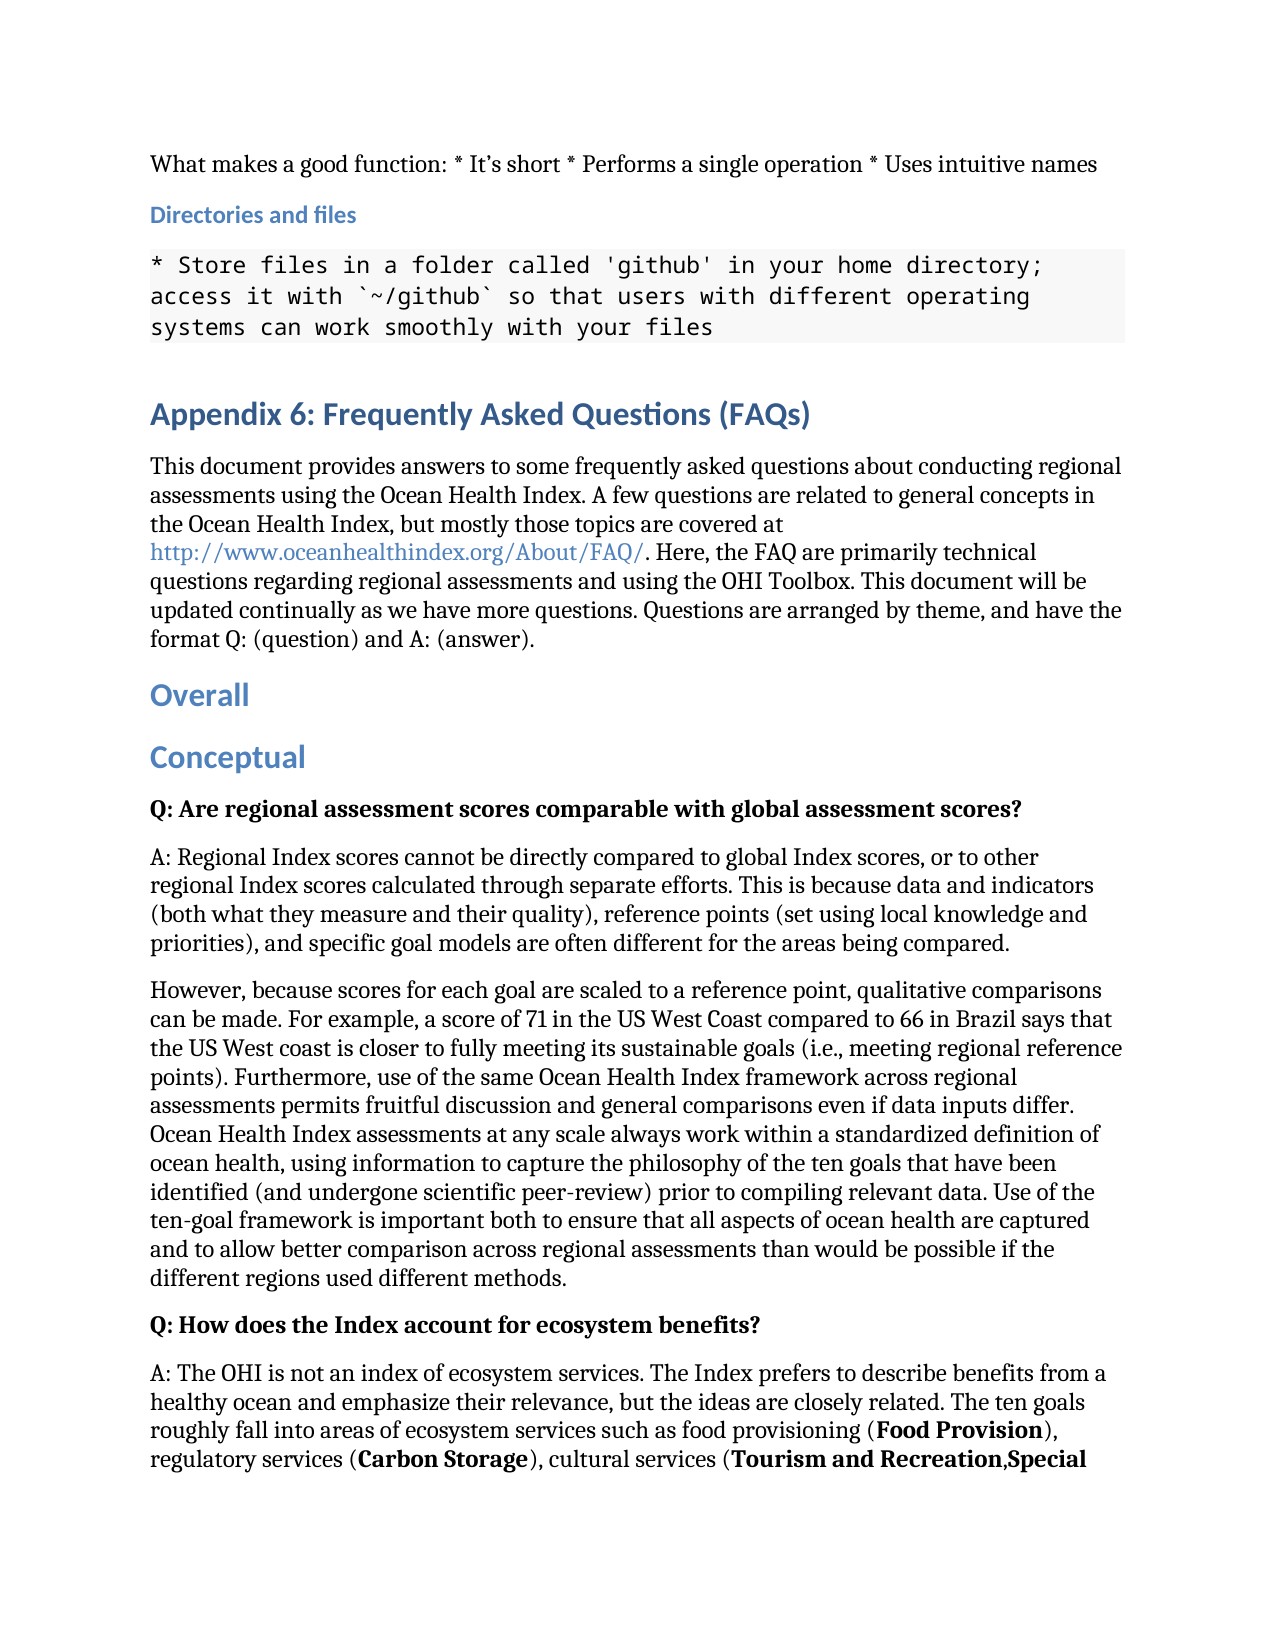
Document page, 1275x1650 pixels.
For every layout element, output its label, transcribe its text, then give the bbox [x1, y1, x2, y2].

text This document provides answers to some frequently asked questions about conducting regional assessments using the Ocean Health Index. A few questions are related to general concepts in the Ocean Health Index, but mostly those topics are covered at http://www.oceanhealthindex.org/About/FAQ/. Here, the FAQ are primarily technical questions regarding regional assessments and using the OHI Toolbox. This document will be updated continually as we have more questions. Questions are arranged by theme, and have the format Q: (question) and A: (answer). [150, 452, 1125, 653]
text Q: How does the Index account for ecosystem benefits? [150, 1311, 1125, 1340]
text However, because scores for each goal are scaled to a reference point, qualitative comparisons can be made. For example, a score of 71 in the US West Coast compared to 66 in Brazil says that the US West coast is closer to fully meeting its sustainable goals (i.e., meeting regional reference points). Furthermore, use of the same Ocean Health Index framework across regional assessments permits fruitful discussion and general comparisons even if data inputs differ. Ocean Health Index assessments at any scale always work within a standardized definition of ocean health, using information to capture the philosophy of the ten goals that have been identified (and undergone scientific peer-review) prior to compiling relevant data. Use of the ten-goal framework is important both to ensure that all aspects of ocean health are captured and to allow better comparison across regional assessments than would be possible if the different regions used different methods. [150, 976, 1125, 1293]
subtitle Directories and files [150, 199, 1125, 230]
text * Store files in a folder called 'github' in your home directory; access it with `~/github` so that users with different operating systems can work smoothly with your files [150, 249, 1125, 343]
text Q: Are regional assessment scores comparable with global assessment scores? [150, 795, 1125, 824]
subtitle Appendix 6: Frequently Asked Questions (FAQs) [150, 393, 1125, 433]
subtitle Conceptual [150, 736, 1125, 776]
subtitle Overall [150, 674, 1125, 715]
text What makes a good function: * It’s short * Performs a single operation * Uses intuitive names [150, 150, 1125, 179]
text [150, 1359, 1125, 1474]
text A: Regional Index scores cannot be directly compared to global Index scores, or to other regional Index scores calculated through separate efforts. This is because data and indicators (both what they measure and their quality), reference points (set using local knowledge and priorities), and specific goal models are often different for the areas being compared. [150, 843, 1125, 958]
